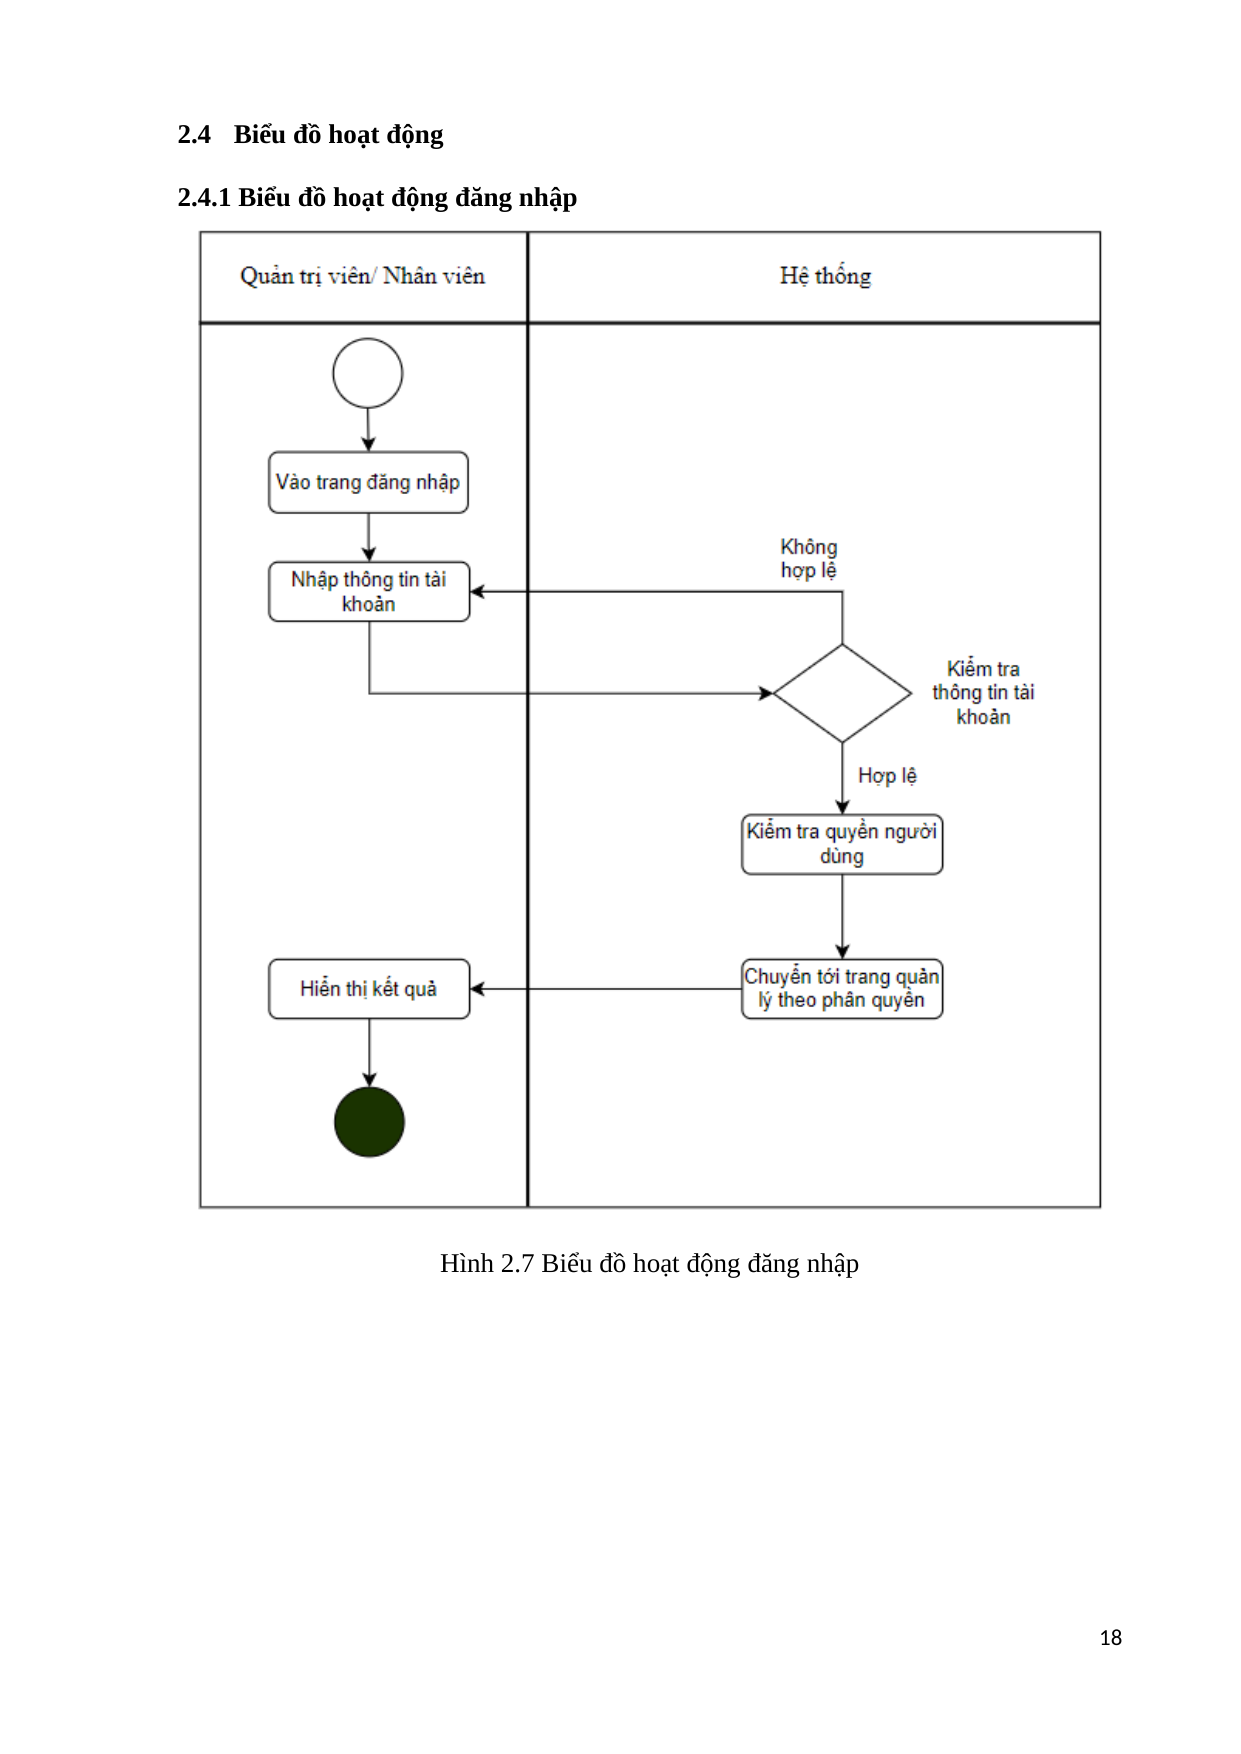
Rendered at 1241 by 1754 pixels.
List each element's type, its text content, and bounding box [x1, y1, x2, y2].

subtitle Biểu đồ hoạt động [177, 118, 1122, 149]
picture [177, 222, 1123, 1228]
subtitle 2.4.1 Biểu đồ hoạt động đăng nhập [177, 181, 1122, 212]
text Hình 2.7 Biểu đồ hoạt động đăng nhập [177, 1247, 1122, 1278]
